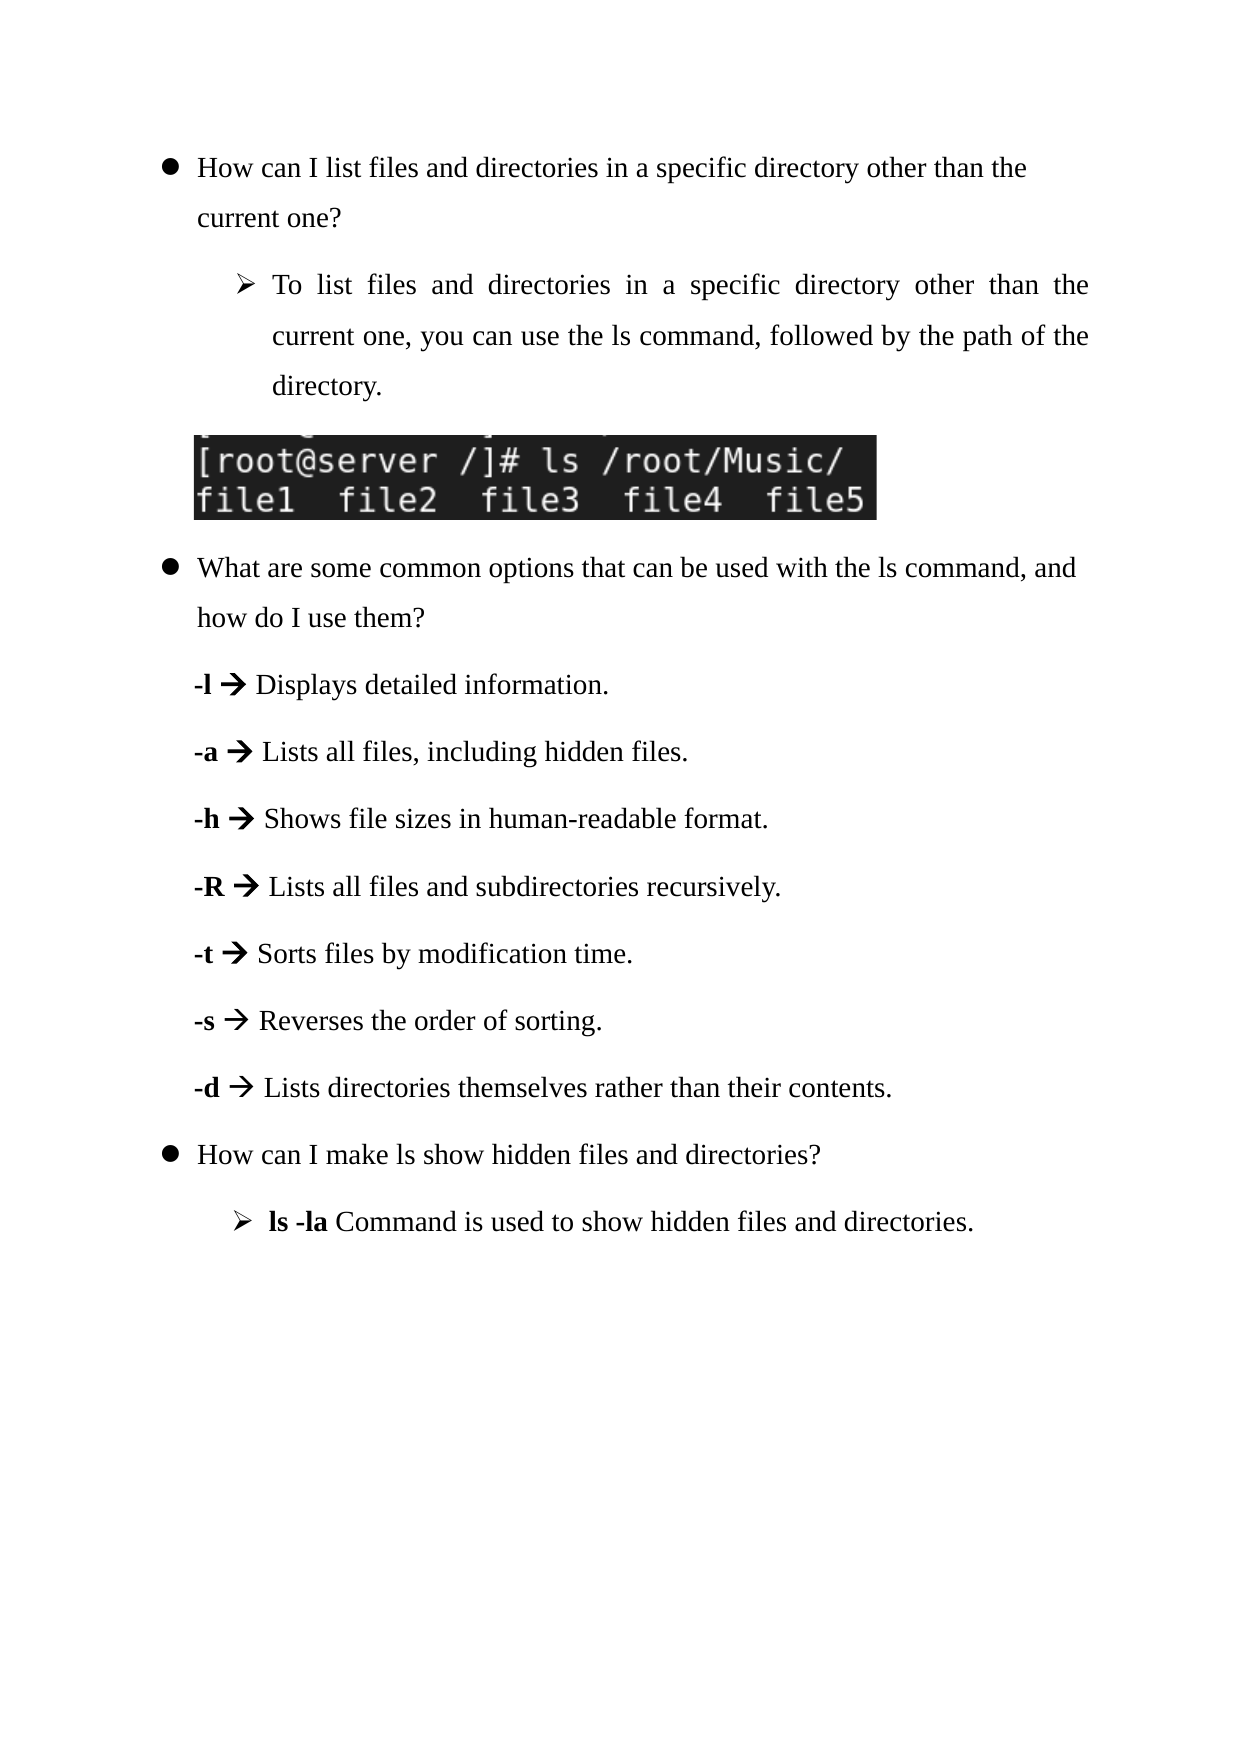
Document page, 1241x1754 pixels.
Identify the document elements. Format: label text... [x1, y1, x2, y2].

text -a Lists all files, including hidden files. [194, 734, 1090, 768]
text -l Displays detailed information. [194, 667, 1090, 701]
text -h Shows file sizes in human-readable format. [194, 802, 1090, 835]
list How can I make ls show hidden files and directories? [159, 1137, 1090, 1171]
text -s Reverses the order of sorting. [194, 1003, 1090, 1037]
text -R Lists all files and subdirectories recursively. [194, 869, 1090, 902]
list ls -la Command is used to show hidden files and directories. [231, 1204, 1090, 1238]
list To list files and directories in a specific directory other than the current one, you can use the ls command, followed by the path of the directory. [234, 267, 1090, 402]
list What are some common options that can be used with the ls command, and how do I use them? [159, 550, 1090, 634]
picture [193, 435, 877, 520]
text -d Lists directories themselves rather than their contents. [194, 1070, 1090, 1104]
list How can I list files and directories in a specific directory other than the current one? [159, 150, 1090, 234]
text -t Sorts files by modification time. [194, 936, 1090, 969]
